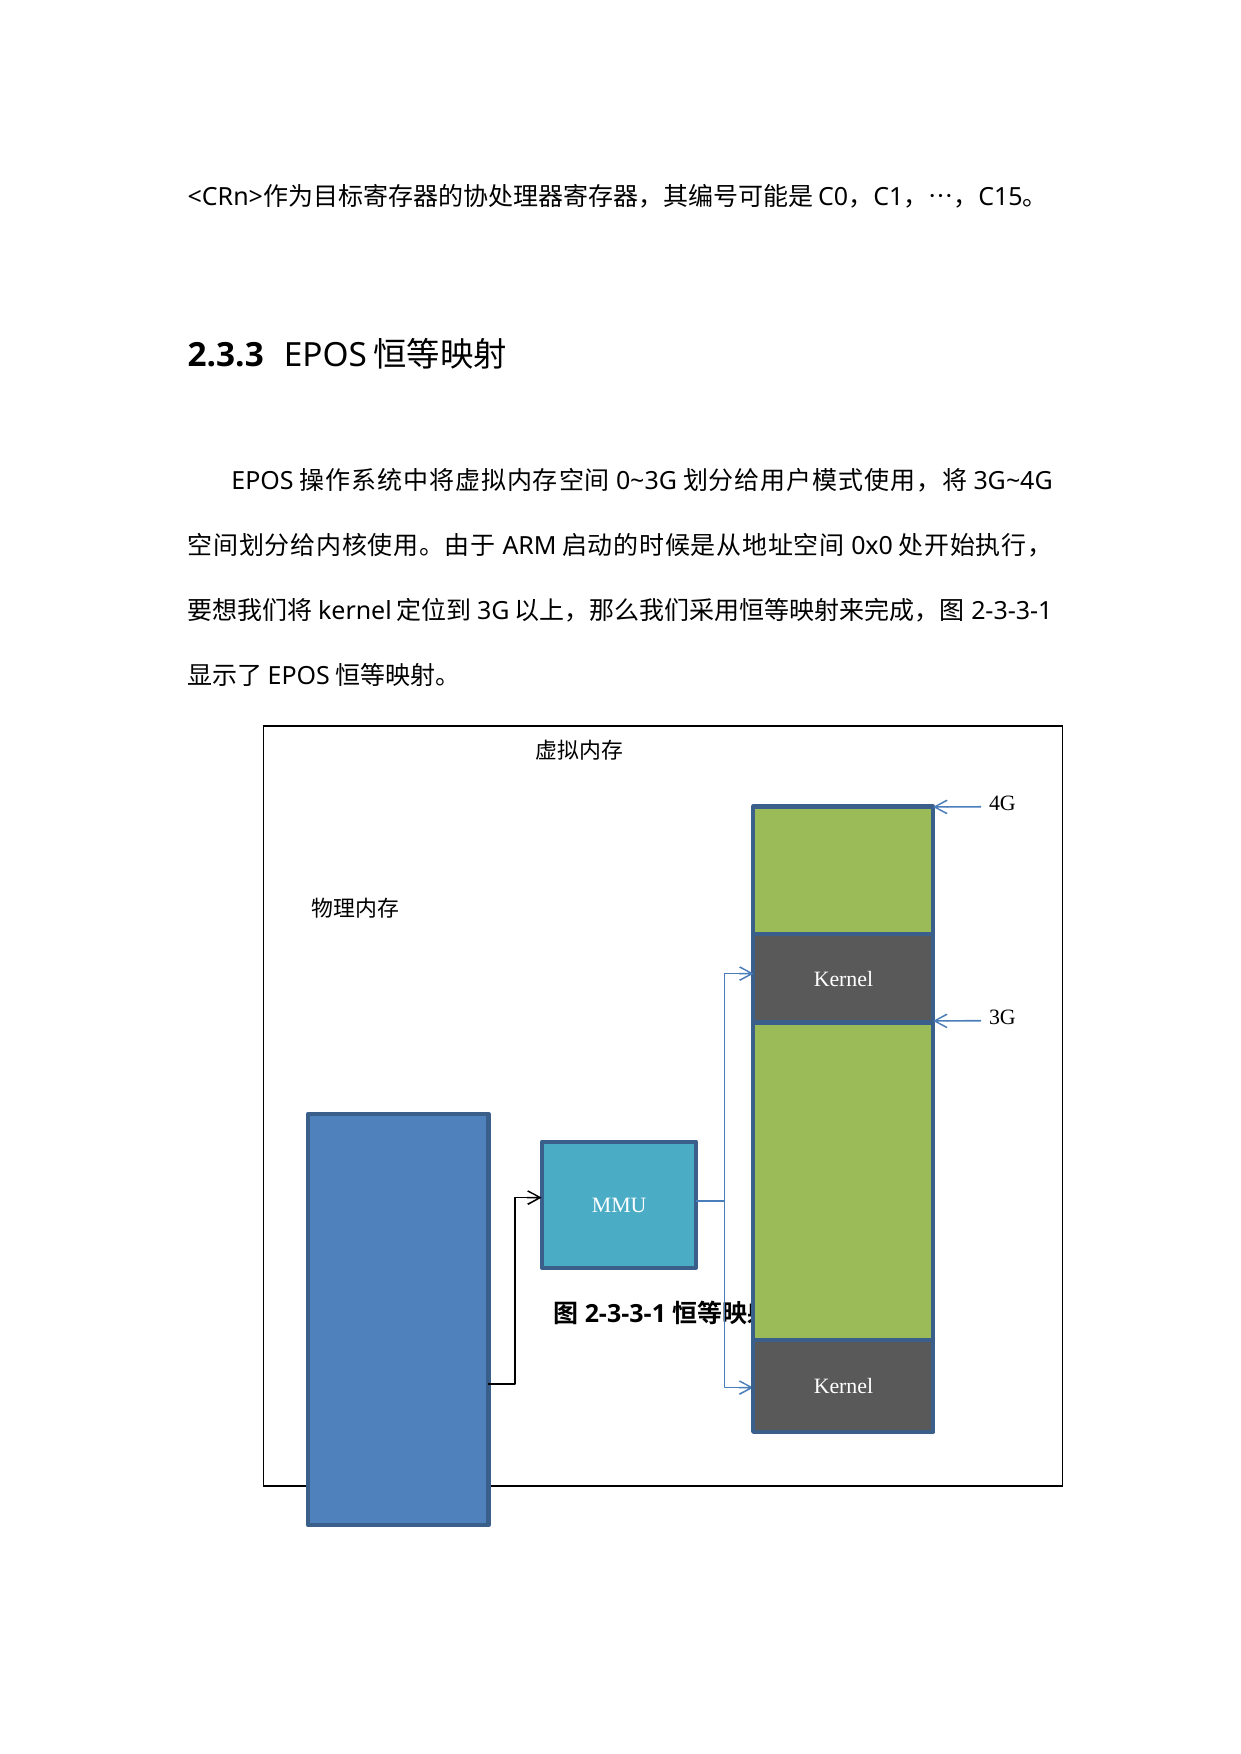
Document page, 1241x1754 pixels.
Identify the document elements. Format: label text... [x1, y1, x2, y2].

text EPOS操作系统中将虚拟内存空间0~3G划分给用户模式使用，将3G~4G空间划分给内核使用。由于ARM启动的时候是从地址空间0x0处开始执行，要想我们将kernel定位到3G以上，那么我们采用恒等映射来完成，图2-3-3-1显示了EPOS恒等映射。 [187, 446, 1053, 706]
text <CRn>作为目标寄存器的协处理器寄存器，其编号可能是C0，C1，…，C15。 [187, 162, 1053, 227]
subtitle EPOS恒等映射 [187, 319, 1053, 384]
